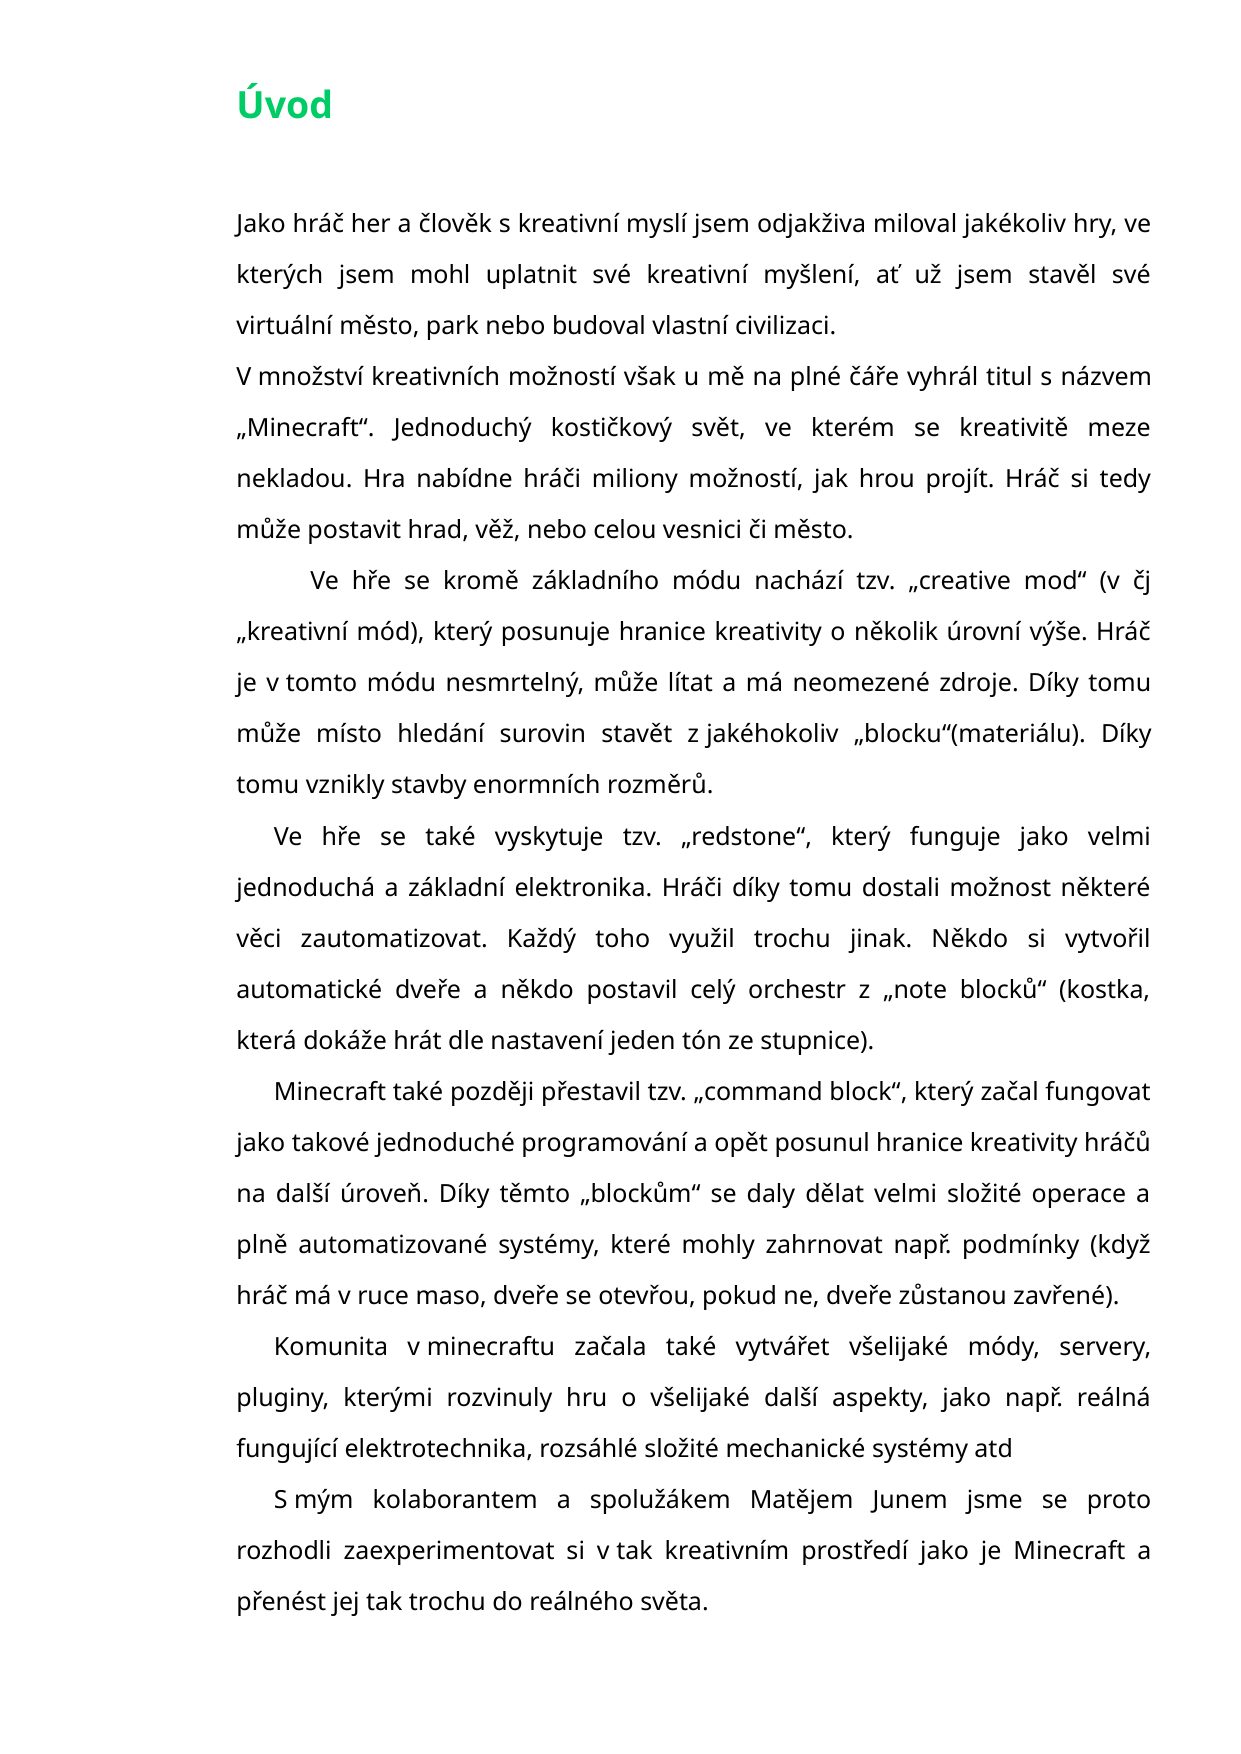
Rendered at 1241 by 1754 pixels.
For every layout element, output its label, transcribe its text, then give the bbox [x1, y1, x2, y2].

text Ve hře se kromě základního módu nachází tzv. „creative mod“ (v čj „kreativní mód), který posunuje hranice kreativity o několik úrovní výše. Hráč je v tomto módu nesmrtelný, může lítat a má neomezené zdroje. Díky tomu může místo hledání surovin stavět z jakéhokoliv „blocku“(materiálu). Díky tomu vznikly stavby enormních rozměrů. [236, 563, 1152, 801]
text V množství kreativních možností však u mě na plné čáře vyhrál titul s názvem „Minecraft“. Jednoduchý kostičkový svět, ve kterém se kreativitě meze nekladou. Hra nabídne hráči miliony možností, jak hrou projít. Hráč si tedy může postavit hrad, věž, nebo celou vesnici či město. [236, 359, 1152, 546]
subtitle Úvod [236, 78, 1152, 129]
text Minecraft také později přestavil tzv. „command block“, který začal fungovat jako takové jednoduché programování a opět posunul hranice kreativity hráčů na další úroveň. Díky těmto „blockům“ se daly dělat velmi složité operace a plně automatizované systémy, které mohly zahrnovat např. podmínky (když hráč má v ruce maso, dveře se otevřou, pokud ne, dveře zůstanou zavřené). [236, 1073, 1152, 1312]
text Komunita v minecraftu začala také vytvářet všelijaké módy, servery, pluginy, kterými rozvinuly hru o všelijaké další aspekty, jako např. reálná fungující elektrotechnika, rozsáhlé složité mechanické systémy atd [236, 1328, 1152, 1465]
text S mým kolaborantem a spolužákem Matějem Junem jsme se proto rozhodli zaexperimentovat si v tak kreativním prostředí jako je Minecraft a přenést jej tak trochu do reálného světa. [236, 1482, 1152, 1618]
text Jako hráč her a člověk s kreativní myslí jsem odjakživa miloval jakékoliv hry, ve kterých jsem mohl uplatnit své kreativní myšlení, ať už jsem stavěl své virtuální město, park nebo budoval vlastní civilizaci. [236, 206, 1152, 342]
text Ve hře se také vyskytuje tzv. „redstone“, který funguje jako velmi jednoduchá a základní elektronika. Hráči díky tomu dostali možnost některé věci zautomatizovat. Každý toho využil trochu jinak. Někdo si vytvořil automatické dveře a někdo postavil celý orchestr z „note blocků“ (kostka, která dokáže hrát dle nastavení jeden tón ze stupnice). [236, 818, 1152, 1056]
